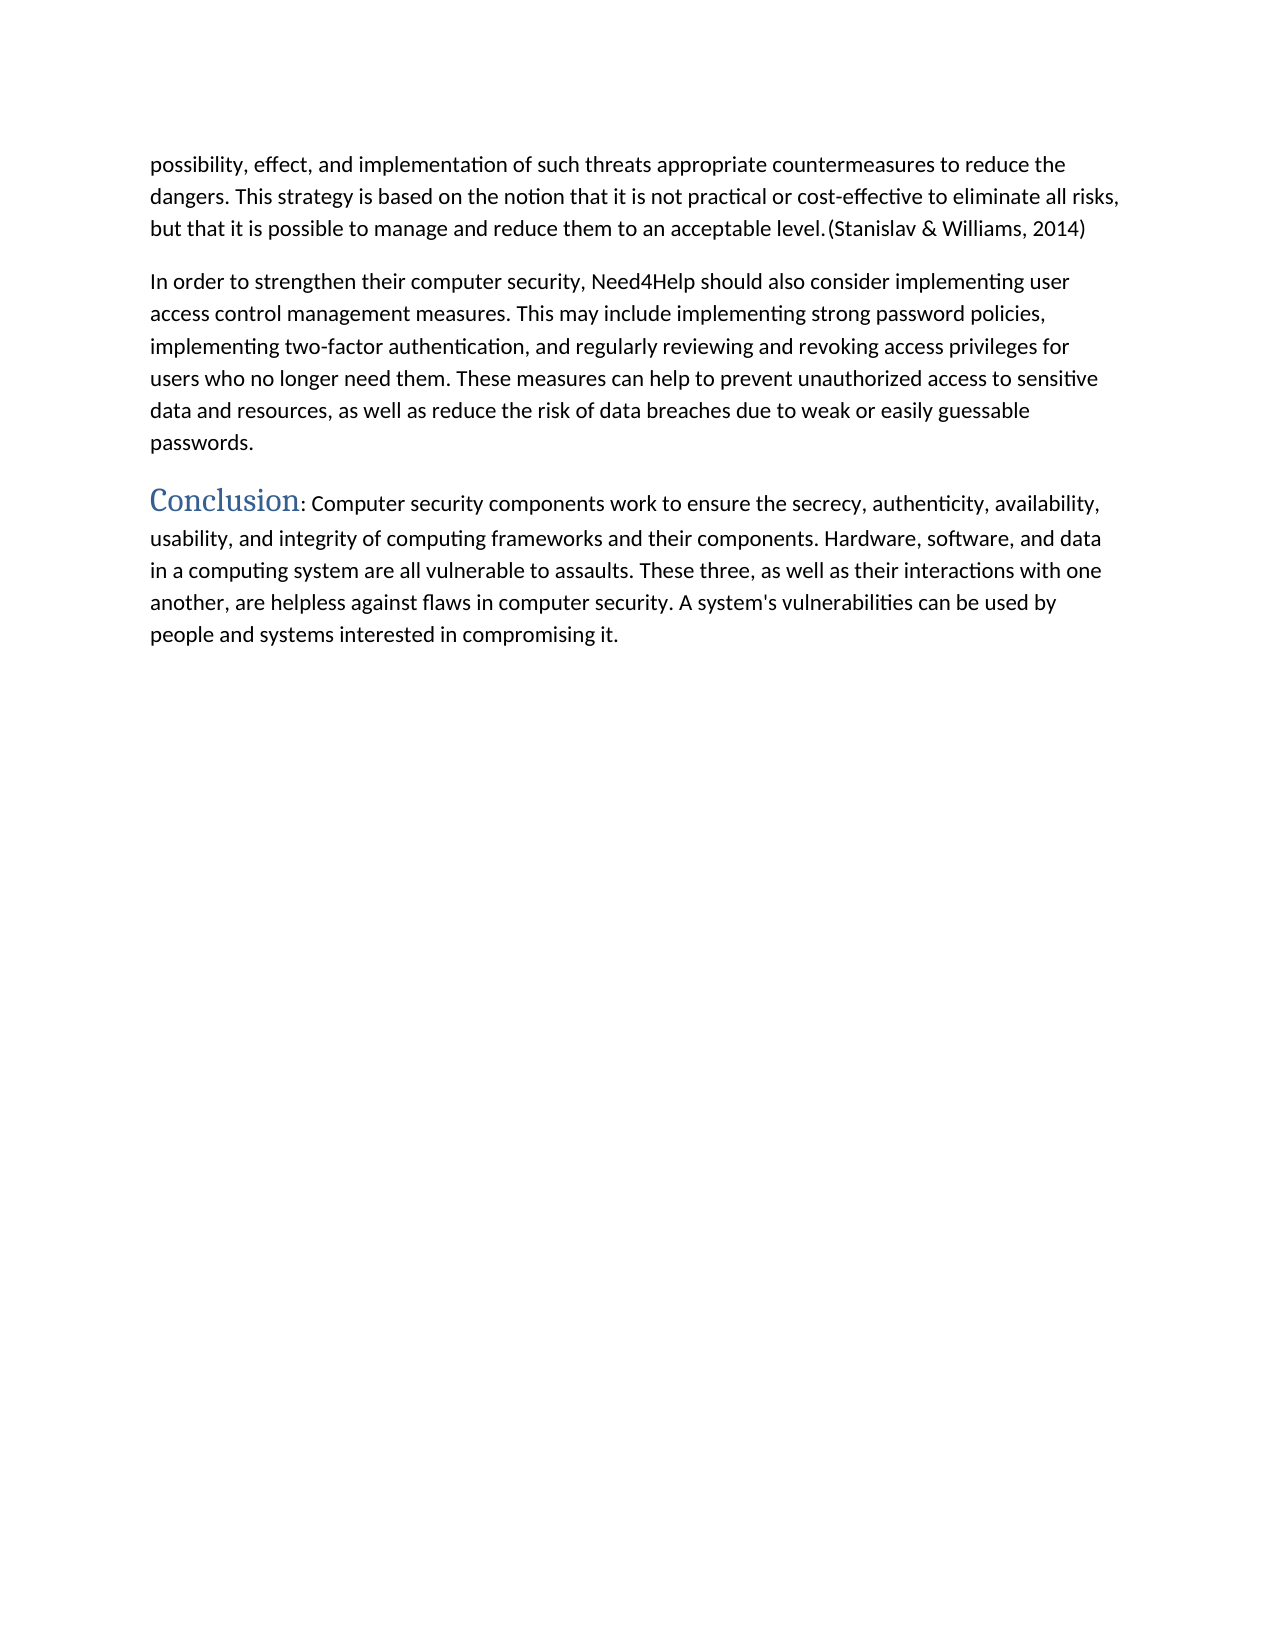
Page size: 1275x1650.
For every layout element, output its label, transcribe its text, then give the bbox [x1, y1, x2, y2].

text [150, 150, 1125, 242]
text In order to strengthen their computer security, Need4Help should also consider implementing user access control management measures. This may include implementing strong password policies, implementing two-factor authentication, and regularly reviewing and revoking access privileges for users who no longer need them. These measures can help to prevent unauthorized access to sensitive data and resources, as well as reduce the risk of data breaches due to weak or easily guessable passwords. [150, 267, 1125, 456]
text Conclusion: Computer security components work to ensure the secrecy, authenticity, availability, usability, and integrity of computing frameworks and their components. Hardware, software, and data in a computing system are all vulnerable to assaults. These three, as well as their interactions with one another, are helpless against flaws in computer security. A system's vulnerabilities can be used by people and systems interested in compromising it. [150, 481, 1125, 648]
